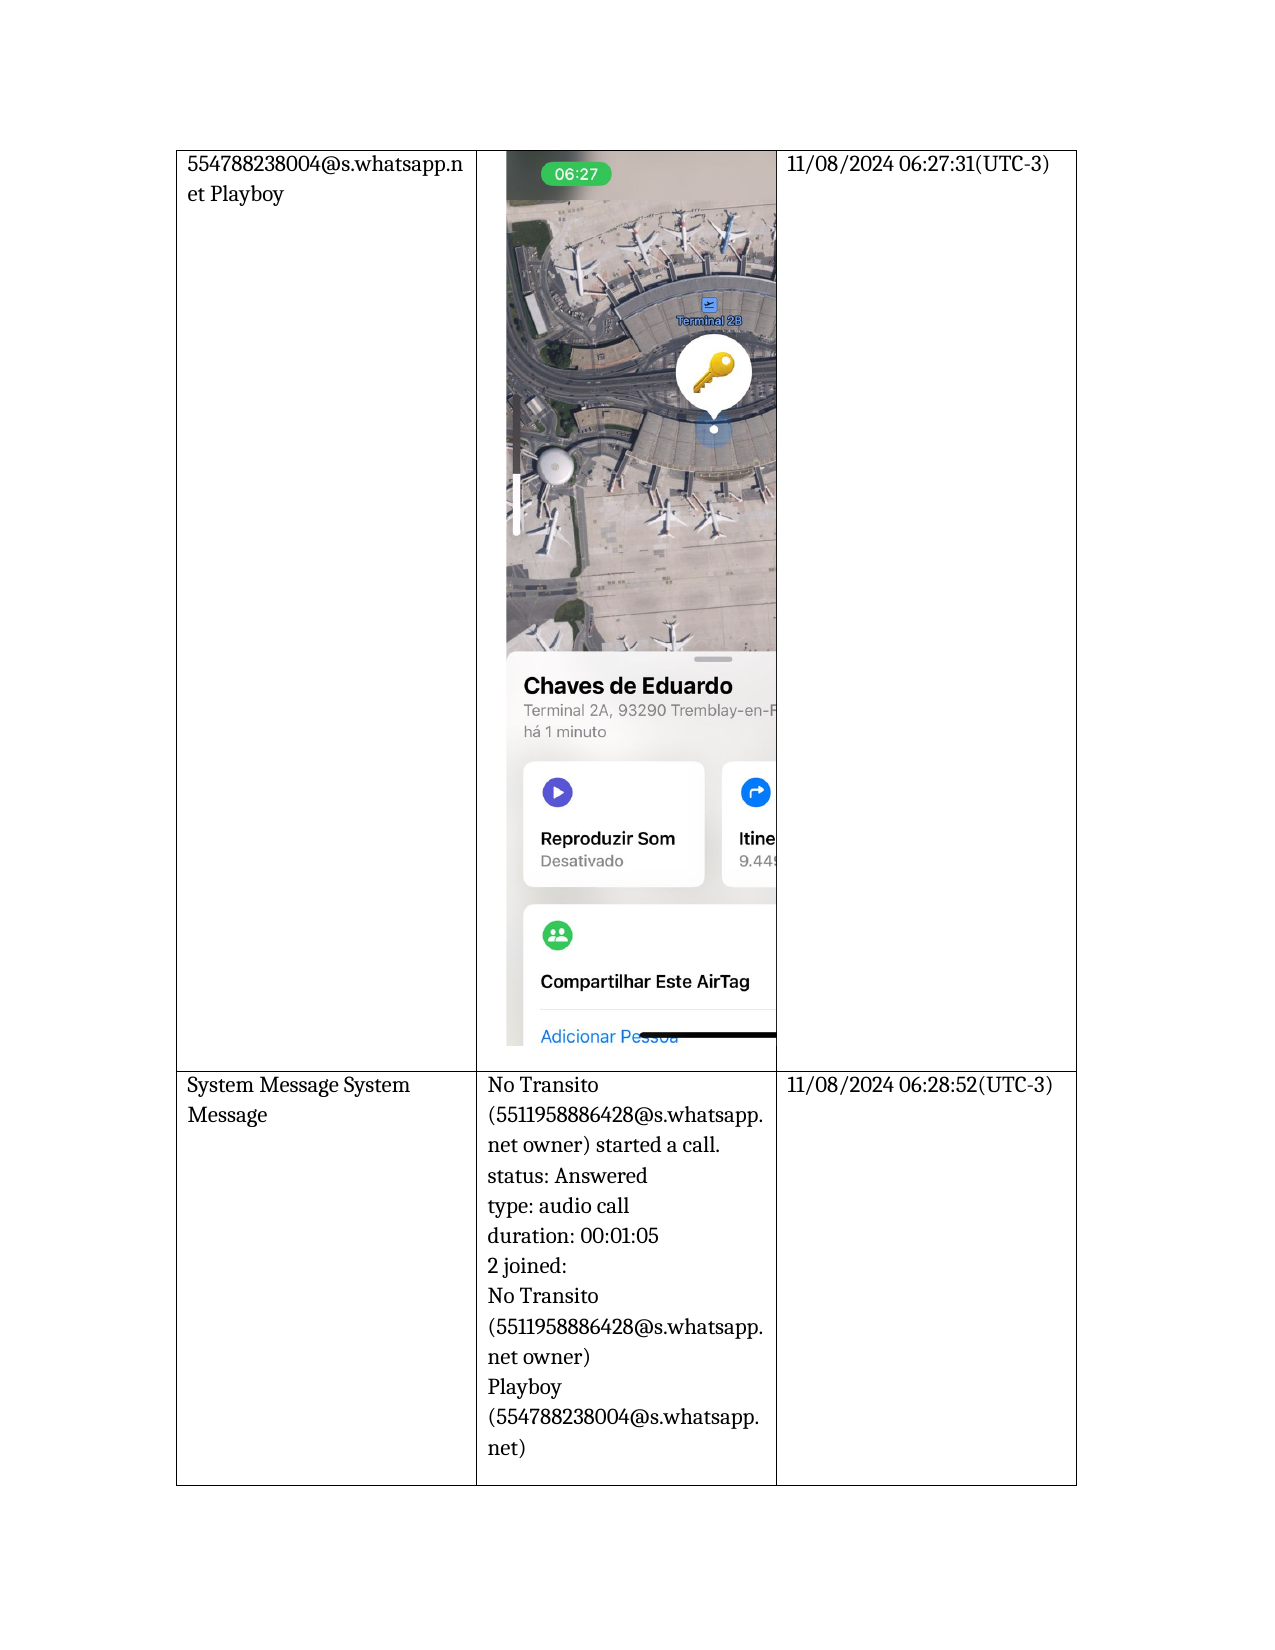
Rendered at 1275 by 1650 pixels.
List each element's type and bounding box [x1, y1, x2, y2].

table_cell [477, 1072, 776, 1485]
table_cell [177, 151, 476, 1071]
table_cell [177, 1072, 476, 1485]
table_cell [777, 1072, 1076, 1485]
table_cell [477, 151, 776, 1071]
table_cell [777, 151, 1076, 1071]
picture [506, 151, 777, 1046]
